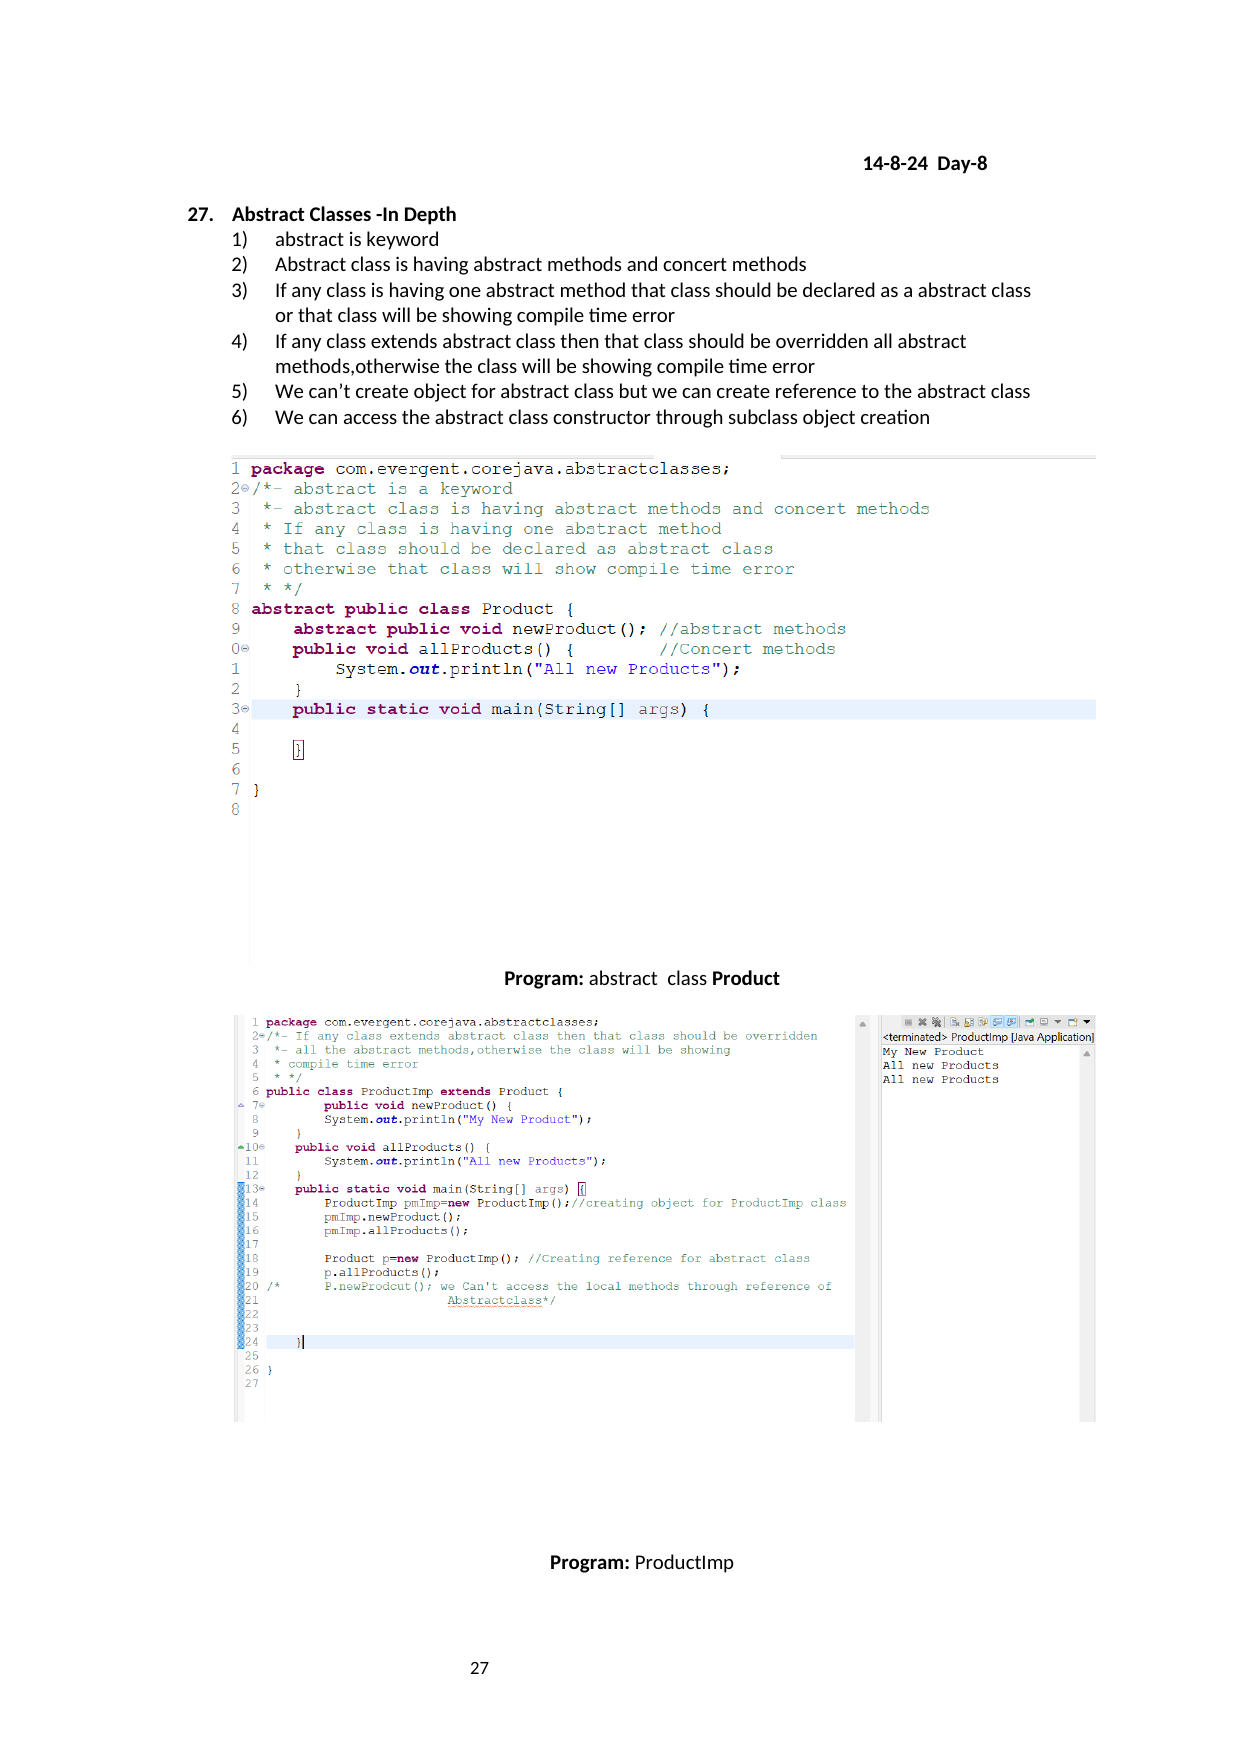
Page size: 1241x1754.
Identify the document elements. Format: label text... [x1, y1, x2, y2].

list We can access the abstract class constructor through subclass object creation [231, 404, 1053, 429]
list If any class is having one abstract method that class should be declared as a abstract class or that class will be showing compile time error [231, 277, 1053, 328]
list Abstract class is having abstract methods and concert methods [231, 252, 1053, 277]
list If any class extends abstract class then that class should be overridden all abstract methods,otherwise the class will be showing compile time error [231, 328, 1053, 379]
list Program: abstract class Product [231, 965, 1053, 990]
list Program: ProductImp [231, 1549, 1053, 1574]
list abstract is keyword [231, 226, 1053, 252]
list Abstract Classes -In Depth [187, 201, 1053, 226]
list 14-8-24 Day-8 [787, 150, 1053, 175]
list We can’t create object for abstract class but we can create reference to the abstract class [231, 379, 1053, 404]
picture [231, 455, 1096, 965]
picture [231, 1015, 1096, 1422]
